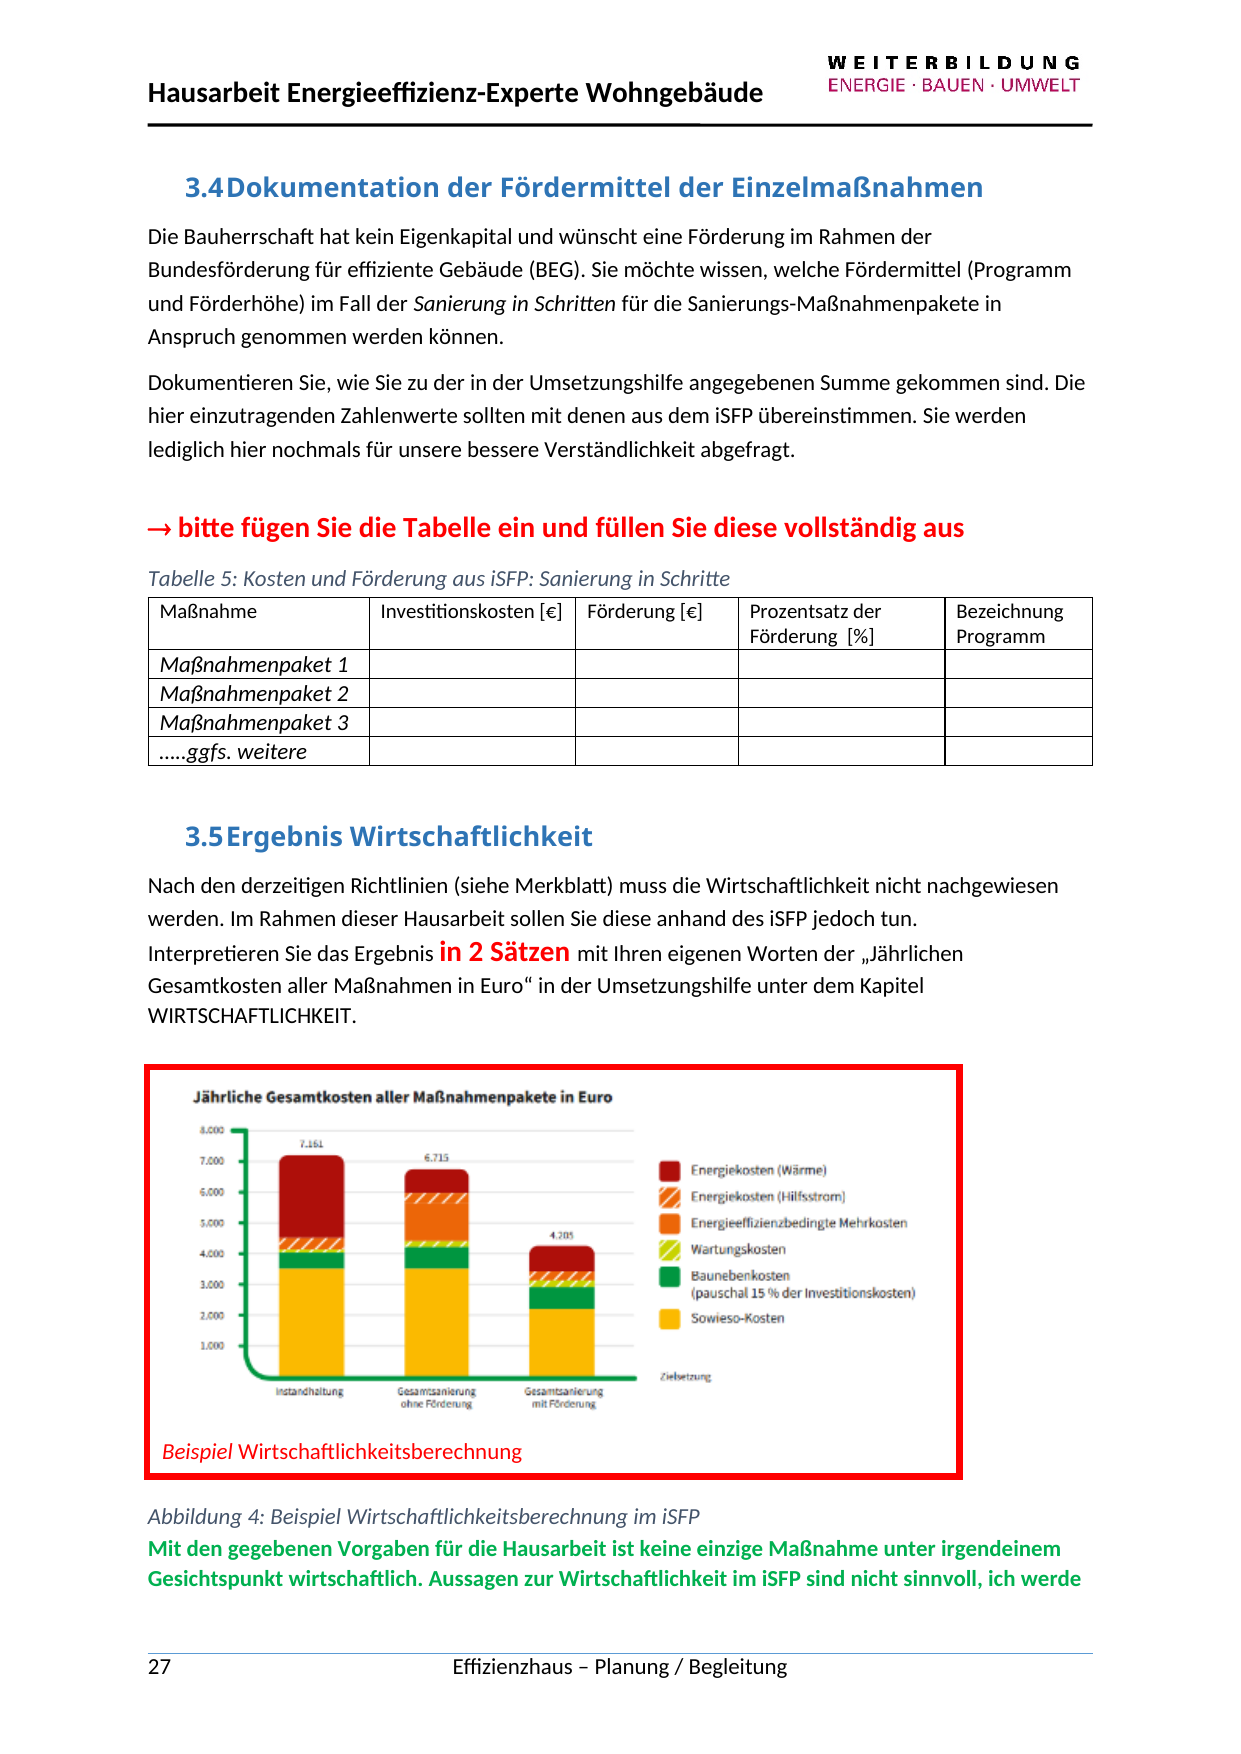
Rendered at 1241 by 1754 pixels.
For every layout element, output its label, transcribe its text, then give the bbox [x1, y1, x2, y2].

text Tabelle 5: Kosten und Förderung aus iSFP: Sanierung in Schritte [148, 564, 1093, 593]
table_cell [739, 737, 944, 765]
table_cell [370, 737, 575, 765]
text bitte fügen Sie die Tabelle ein und füllen Sie diese vollständig aus [148, 509, 1093, 545]
picture [803, 26, 1104, 121]
table_cell [739, 679, 944, 707]
table_cell [739, 650, 944, 678]
table_header Prozentsatz der Förderung [%] [739, 598, 944, 649]
table_header Investitionskosten [€] [370, 598, 575, 649]
text Nach den derzeitigen Richtlinien (siehe Merkblatt) muss die Wirtschaftlichkeit nicht nachgewiesen werden. Im Rahmen dieser Hausarbeit sollen Sie diese anhand des iSFP jedoch tun. [148, 866, 1093, 933]
table_cell [370, 679, 575, 707]
table_cell Maßnahmenpaket 1 [149, 650, 369, 678]
table_header Maßnahme [149, 598, 369, 649]
table_cell …..ggfs. weitere [149, 737, 369, 765]
table_header Förderung [€] [576, 598, 738, 649]
table_header Bezeichnung Programm [946, 598, 1092, 649]
text Interpretieren Sie das Ergebnis in 2 Sätzen mit Ihren eigenen Worten der „Jährlichen Gesamtkosten aller Maßnahmen in Euro“ in der Umsetzungshilfe unter dem Kapitel WIRTSCHAFTLICHKEIT. [148, 933, 1093, 1029]
table_cell [370, 708, 575, 736]
text Die Bauherrschaft hat kein Eigenkapital und wünscht eine Förderung im Rahmen der Bundesförderung für effiziente Gebäude (BEG). Sie möchte wissen, welche Fördermittel (Programm und Förderhöhe) im Fall der Sanierung in Schritten für die Sanierungs-Maßnahmenpakete in Anspruch genommen werden können. [148, 218, 1093, 351]
subtitle Ergebnis Wirtschaftlichkeit [185, 817, 1093, 854]
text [148, 1534, 1093, 1592]
table_cell [946, 708, 1092, 736]
table_cell [576, 650, 738, 678]
table_cell [946, 679, 1092, 707]
subtitle Dokumentation der Fördermittel der Einzelmaßnahmen [185, 168, 1093, 205]
table_cell [576, 737, 738, 765]
table_cell [576, 708, 738, 736]
table_cell Maßnahmenpaket 2 [149, 679, 369, 707]
table_cell Maßnahmenpaket 3 [149, 708, 369, 736]
picture [161, 1074, 934, 1419]
table_cell [739, 708, 944, 736]
table_cell [946, 650, 1092, 678]
table_cell [370, 650, 575, 678]
table_cell [576, 679, 738, 707]
table_cell [946, 737, 1092, 765]
text Dokumentieren Sie, wie Sie zu der in der Umsetzungshilfe angegebenen Summe gekommen sind. Die hier einzutragenden Zahlenwerte sollten mit denen aus dem iSFP übereinstimmen. Sie werden lediglich hier nochmals für unsere bessere Verständlichkeit abgefragt. [148, 364, 1093, 464]
